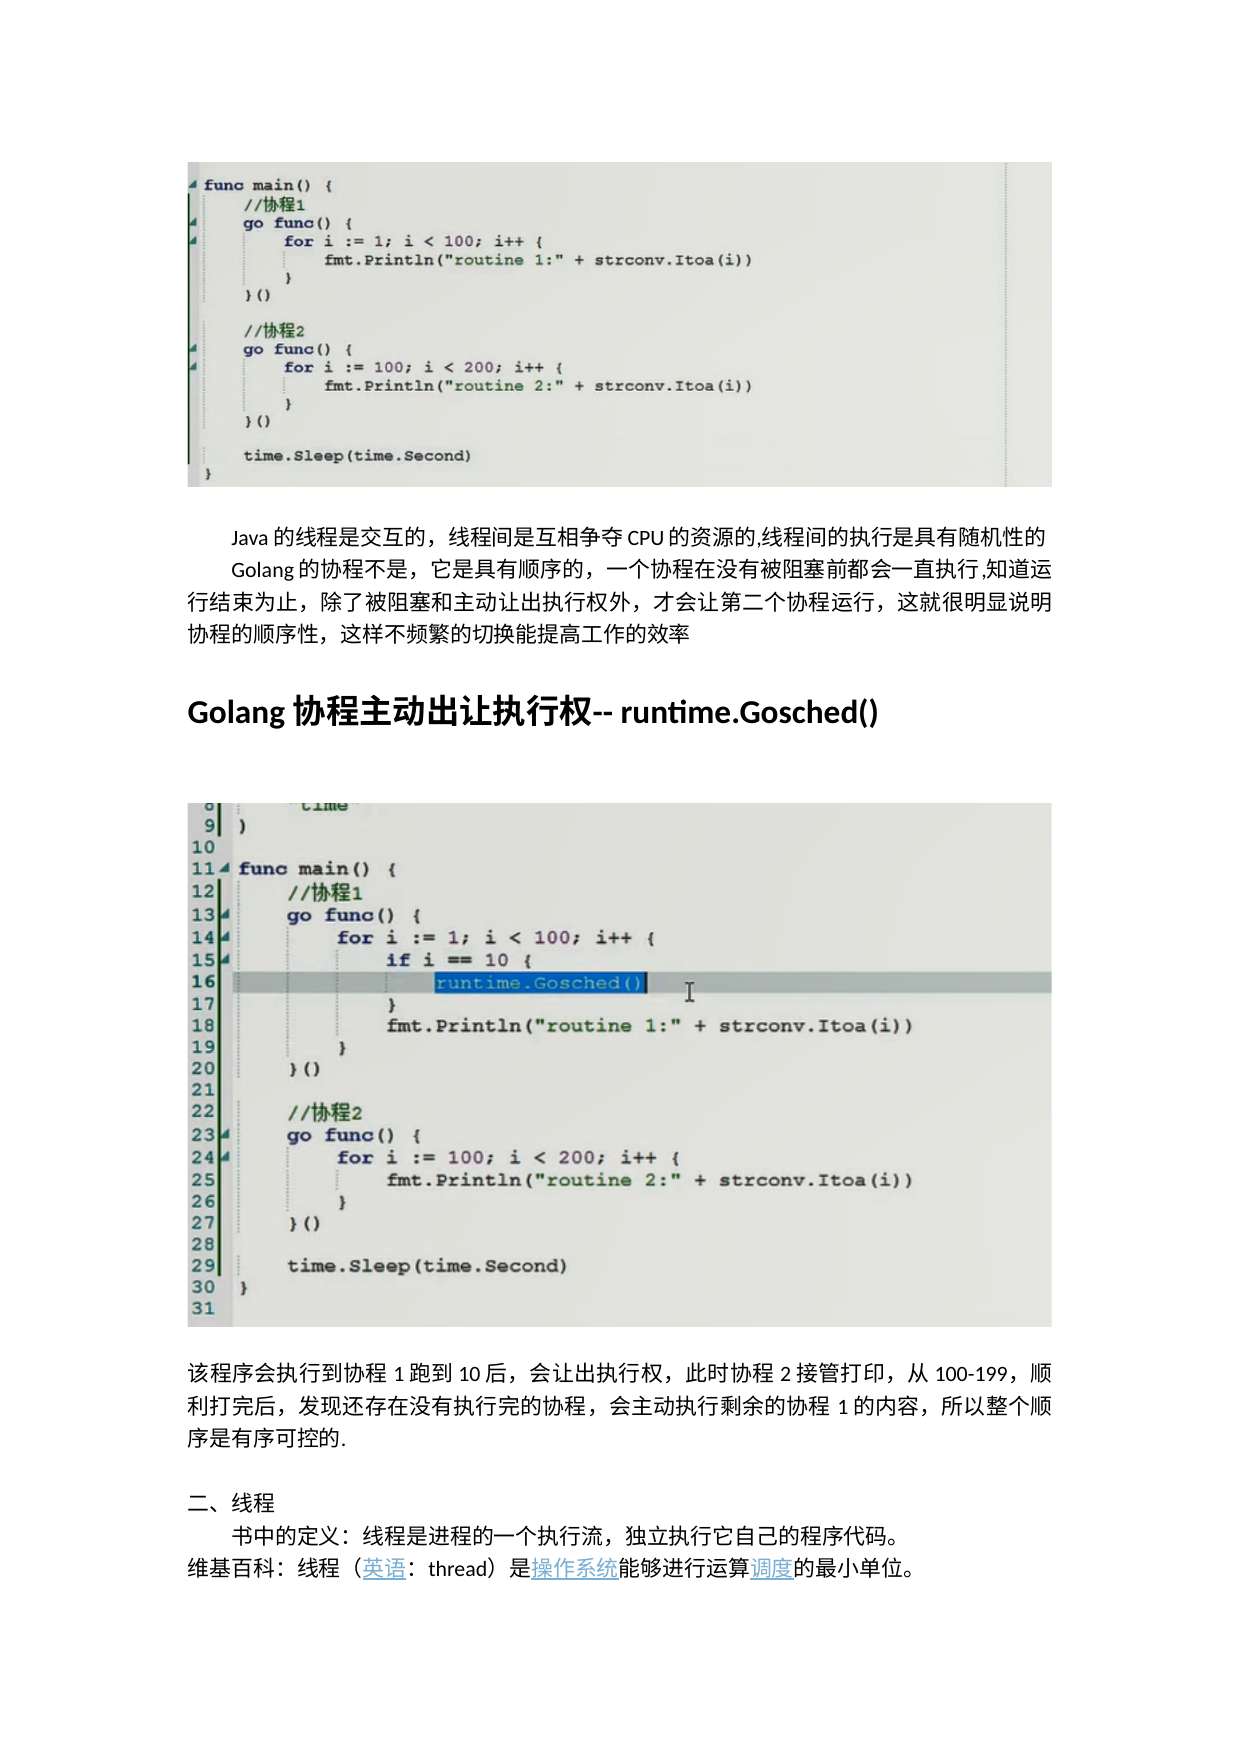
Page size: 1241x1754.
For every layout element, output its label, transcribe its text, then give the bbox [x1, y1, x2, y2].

text Golang的协程不是，它是具有顺序的，一个协程在没有被阻塞前都会一直执行,知道运行结束为止，除了被阻塞和主动让出执行权外，才会让第二个协程运行，这就很明显说明协程的顺序性，这样不频繁的切换能提高工作的效率 [187, 552, 1053, 649]
text 维基百科：线程（英语：thread）是操作系统能够进行运算调度的最小单位。 [793, 1551, 1053, 1583]
text Java的线程是交互的，线程间是互相争夺CPU的资源的,线程间的执行是具有随机性的 [187, 519, 1053, 552]
text 二、线程 [187, 1486, 1053, 1518]
picture [187, 803, 1052, 1327]
picture [187, 162, 1052, 487]
subtitle Golang 协程主动出让执行权-- runtime.Gosched() [187, 677, 1053, 742]
text 维基百科：线程（英语：thread）是操作系统能够进行运算调度的最小单位。 [618, 1551, 750, 1583]
text 书中的定义：线程是进程的一个执行流，独立执行它自己的程序代码。 [187, 1518, 1053, 1551]
text 维基百科：线程（英语：thread）是操作系统能够进行运算调度的最小单位。 [187, 1551, 363, 1583]
text 该程序会执行到协程1跑到10后，会让出执行权，此时协程2接管打印，从100-199，顺利打完后，发现还存在没有执行完的协程，会主动执行剩余的协程1的内容，所以整个顺序是有序可控的. [187, 1356, 1053, 1453]
